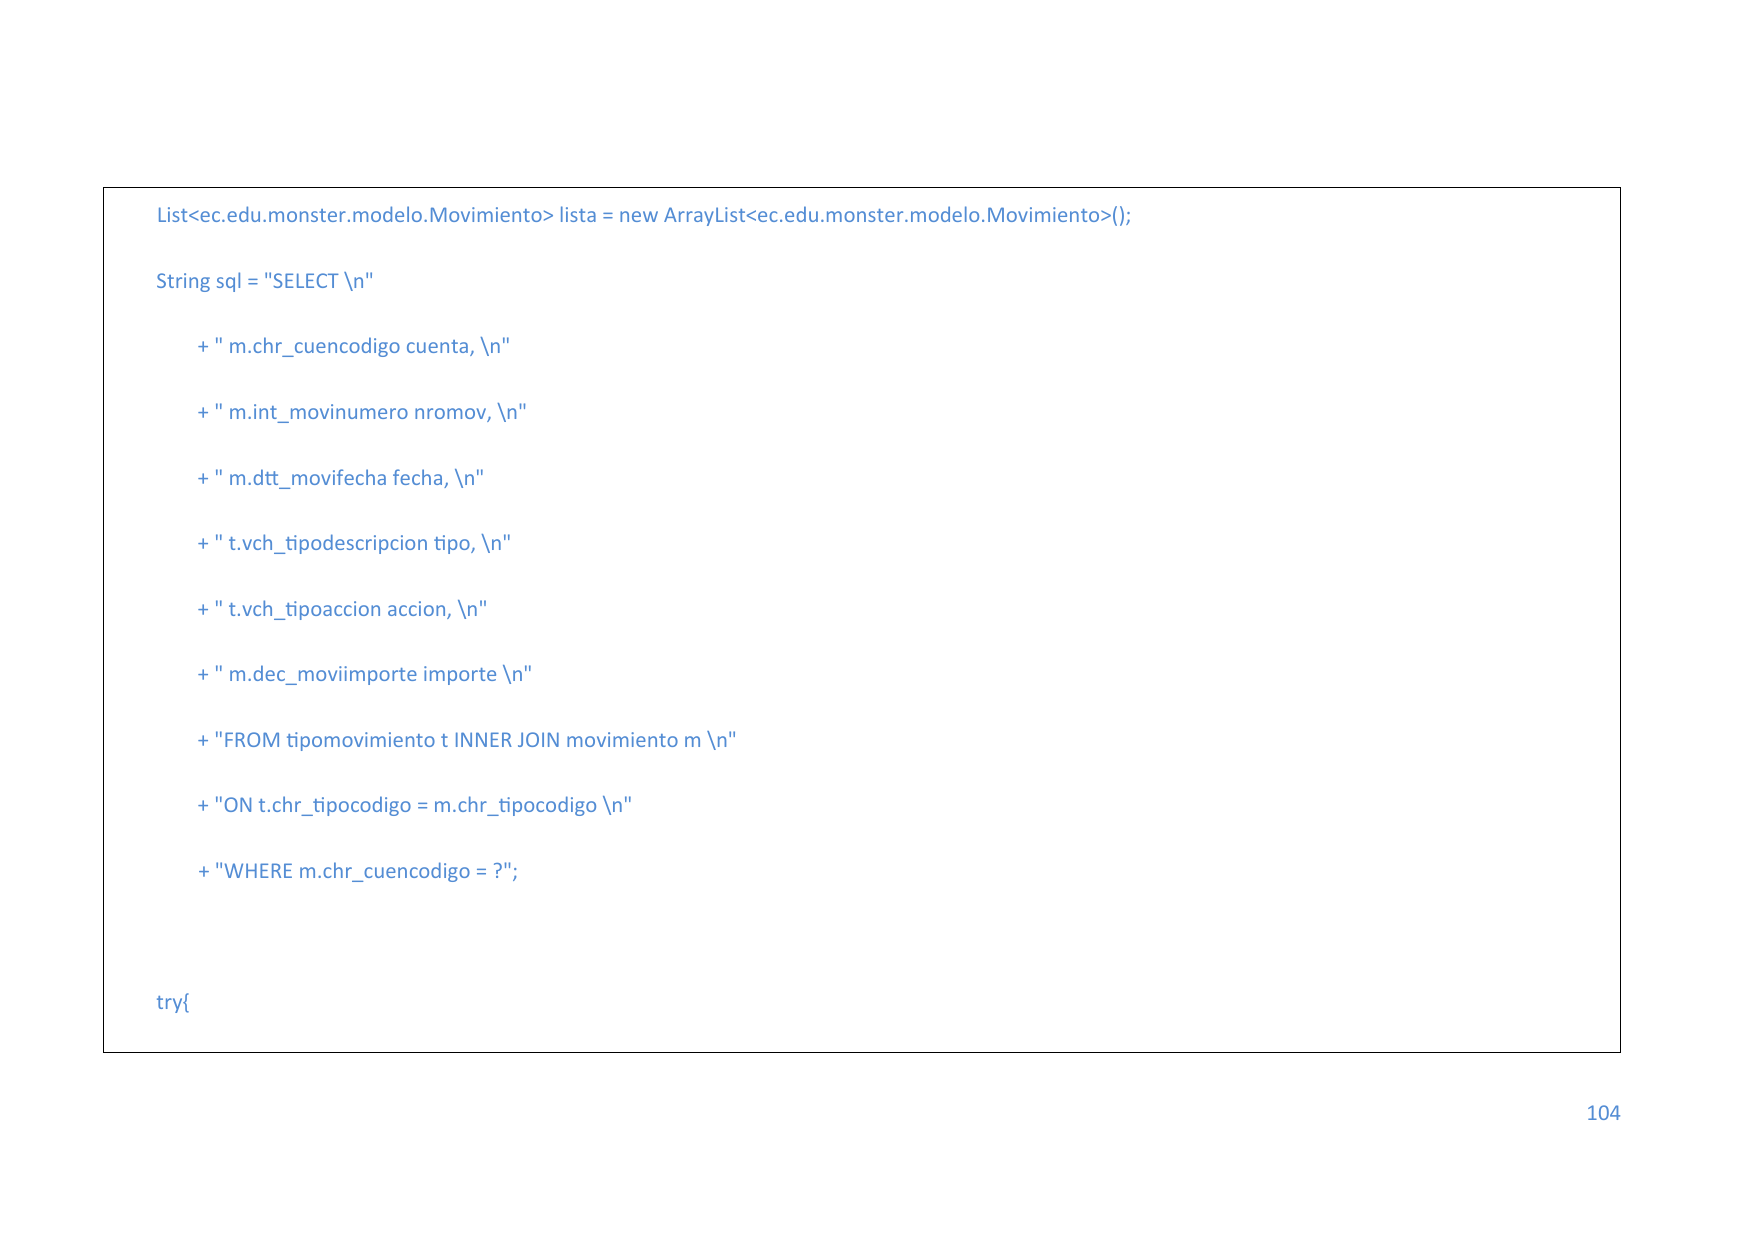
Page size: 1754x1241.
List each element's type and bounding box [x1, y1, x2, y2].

table_header [104, 188, 1620, 1052]
